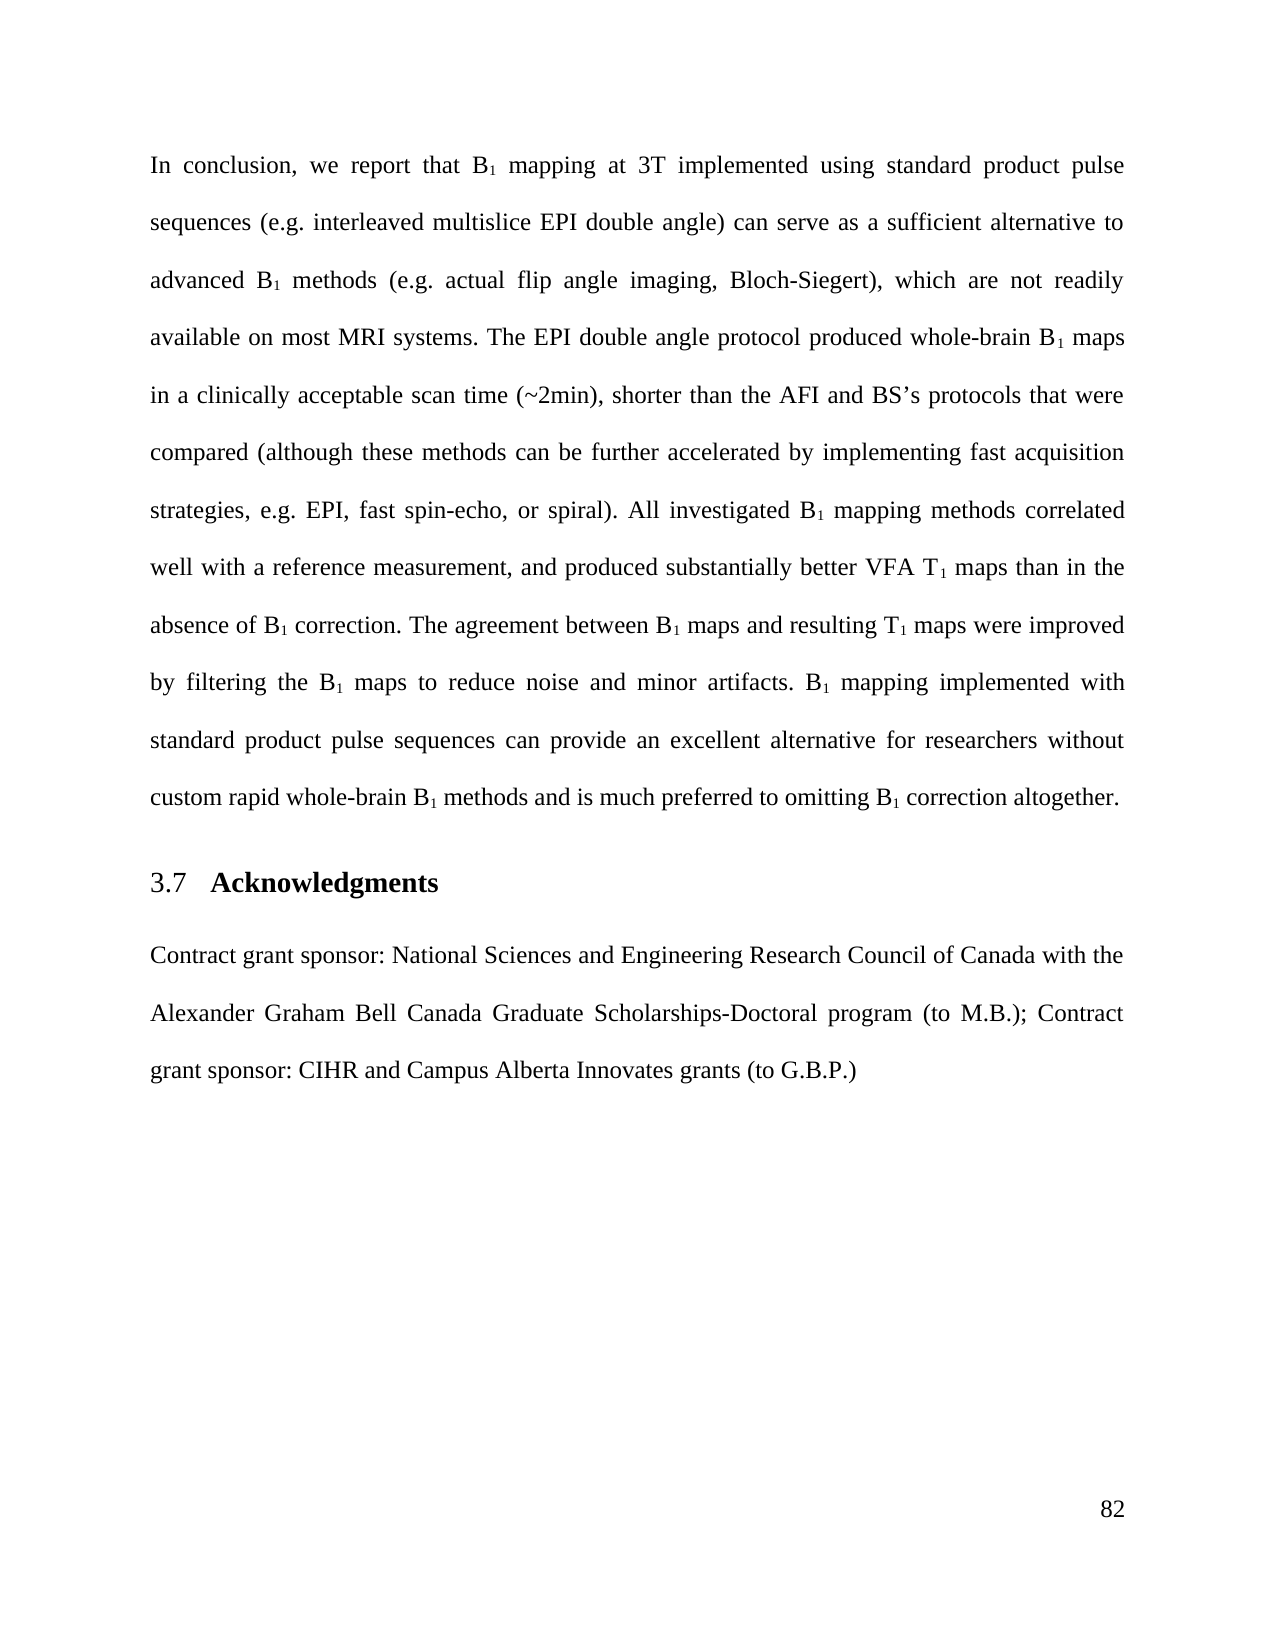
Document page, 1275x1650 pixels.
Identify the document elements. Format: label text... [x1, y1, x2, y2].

text In conclusion, we report that B1 mapping at 3T implemented using standard product pulse sequences (e.g. interleaved multislice EPI double angle) can serve as a sufficient alternative to advanced B1 methods (e.g. actual flip angle imaging, Bloch-Siegert), which are not readily available on most MRI systems. The EPI double angle protocol produced whole-brain B1 maps in a clinically acceptable scan time (~2min), shorter than the AFI and BS’s protocols that were compared (although these methods can be further accelerated by implementing fast acquisition strategies, e.g. EPI, fast spin-echo, or spiral). All investigated B1 mapping methods correlated well with a reference measurement, and produced substantially better VFA T1 maps than in the absence of B1 correction. The agreement between B1 maps and resulting T1 maps were improved by filtering the B1 maps to reduce noise and minor artifacts. B1 mapping implemented with standard product pulse sequences can provide an excellent alternative for researchers without custom rapid whole-brain B1 methods and is much preferred to omitting B1 correction altogether. [150, 150, 1125, 811]
subtitle Acknowledgments [150, 865, 1125, 898]
text Contract grant sponsor: National Sciences and Engineering Research Council of Canada with the Alexander Graham Bell Canada Graduate Scholarships-Doctoral program (to M.B.); Contract grant sponsor: CIHR and Campus Alberta Innovates grants (to G.B.P.) [150, 940, 1125, 1084]
